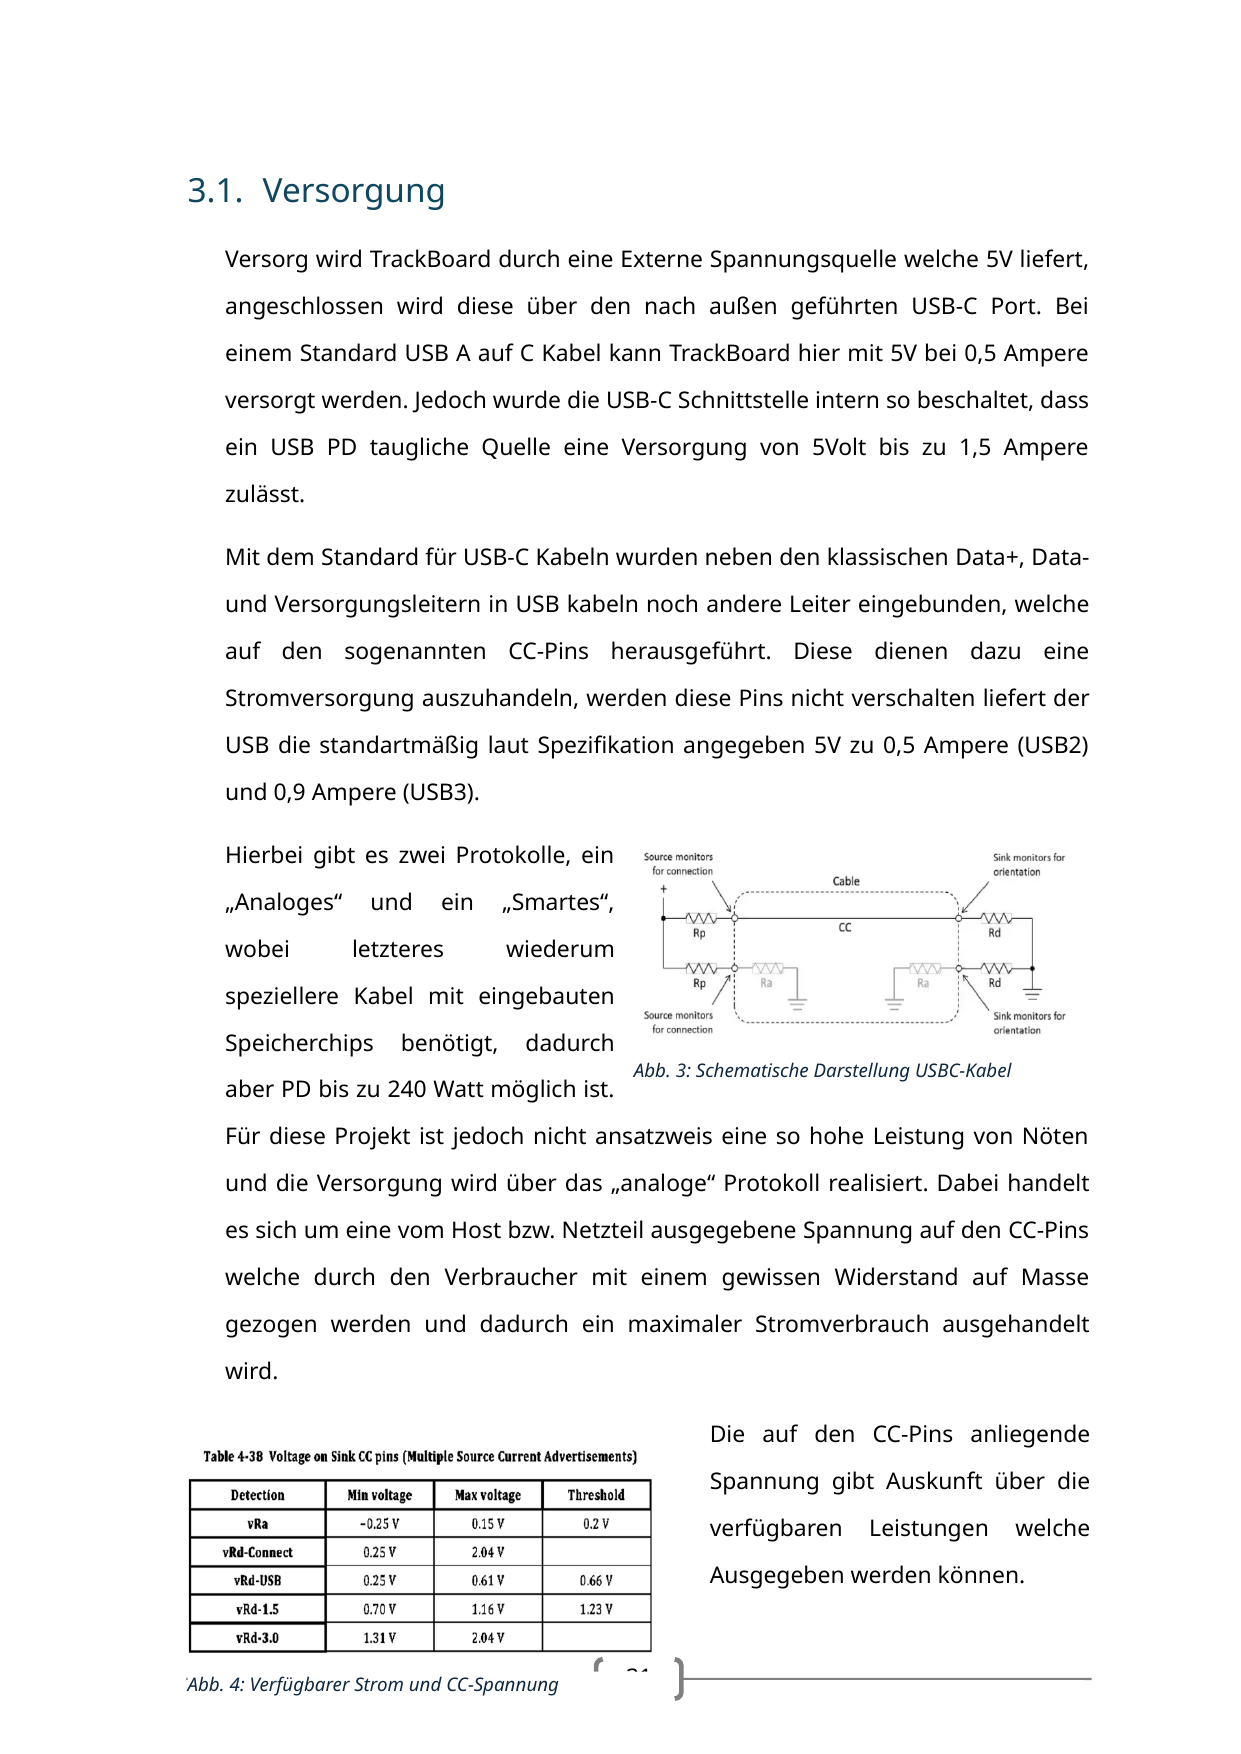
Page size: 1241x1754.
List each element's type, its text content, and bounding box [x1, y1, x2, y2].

picture [633, 839, 1072, 1048]
picture [187, 1435, 652, 1657]
text Mit dem Standard für USB-C Kabeln wurden neben den klassischen Data+, Data- und Versorgungsleitern in USB kabeln noch andere Leiter eingebunden, welche auf den sogenannten CC-Pins herausgeführt. Diese dienen dazu eine Stromversorgung auszuhandeln, werden diese Pins nicht verschalten liefert der USB die standartmäßig laut Spezifikation angegeben 5V zu 0,5 Ampere (USB2) und 0,9 Ampere (USB3). [225, 541, 1090, 807]
text Hierbei gibt es zwei Protokolle, ein „Analoges“ und ein „Smartes“, wobei letzteres wiederum speziellere Kabel mit eingebauten Speicherchips benötigt, dadurch aber PD bis zu 240 Watt möglich ist. Für diese Projekt ist jedoch nicht ansatzweis eine so hohe Leistung von Nöten und die Versorgung wird über das „analoge“ Protokoll realisiert. Dabei handelt es sich um eine vom Host bzw. Netzteil ausgegebene Spannung auf den CC-Pins welche durch den Verbraucher mit einem gewissen Widerstand auf Masse gezogen werden und dadurch ein maximaler Stromverbrauch ausgehandelt wird. [225, 839, 1090, 1386]
text Die auf den CC-Pins anliegende Spannung gibt Auskunft über die verfügbaren Leistungen welche Ausgegeben werden können. [225, 1418, 1090, 1590]
text Versorg wird TrackBoard durch eine Externe Spannungsquelle welche 5V liefert, angeschlossen wird diese über den nach außen geführten USB-C Port. Bei einem Standard USB A auf C Kabel kann TrackBoard hier mit 5V bei 0,5 Ampere versorgt werden. Jedoch wurde die USB-C Schnittstelle intern so beschaltet, dass ein USB PD taugliche Quelle eine Versorgung von 5Volt bis zu 1,5 Ampere zulässt. [225, 243, 1090, 509]
subtitle Versorgung [187, 167, 1090, 212]
